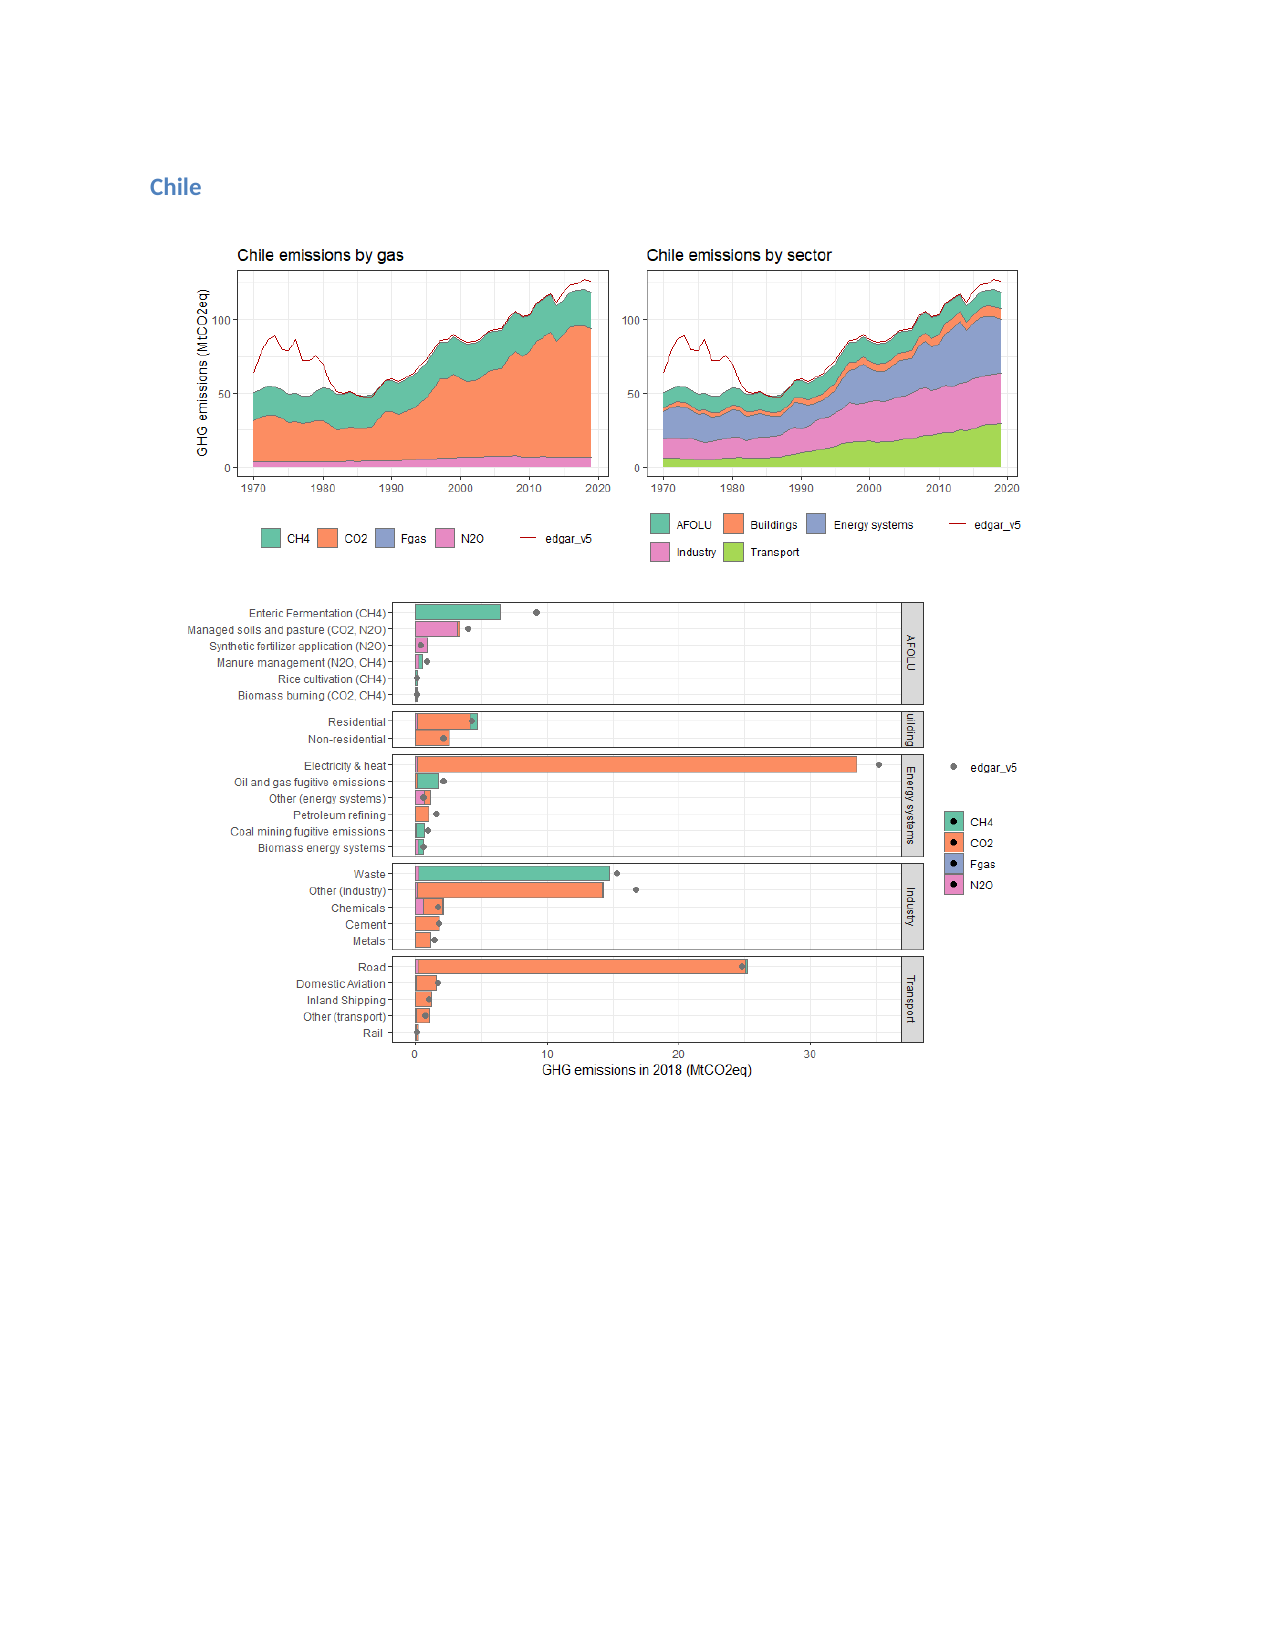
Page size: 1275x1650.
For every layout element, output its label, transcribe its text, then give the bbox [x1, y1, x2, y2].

subtitle Chile [150, 171, 1125, 201]
picture [168, 220, 1044, 1096]
